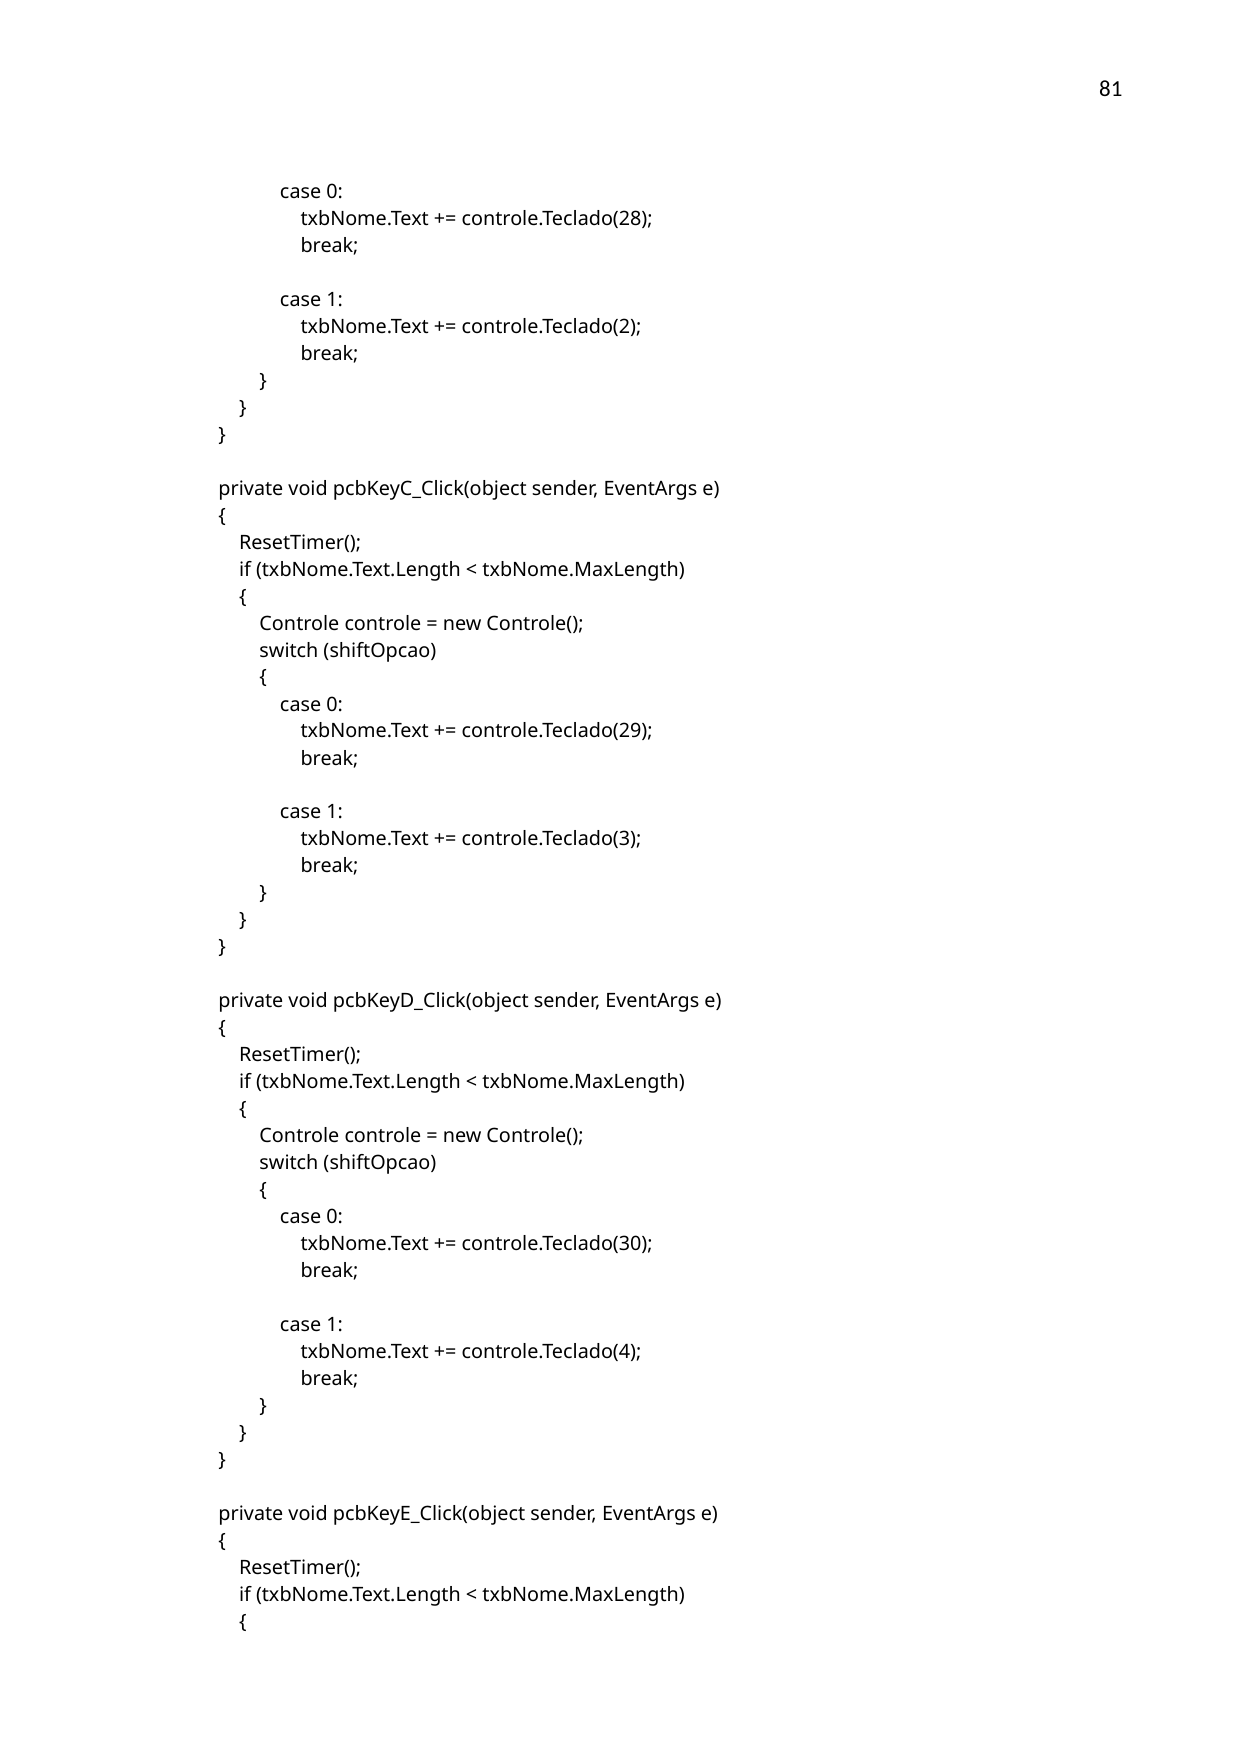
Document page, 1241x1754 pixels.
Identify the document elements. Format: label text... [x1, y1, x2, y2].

text Controle controle = new Controle(); [177, 1121, 1122, 1148]
text txbNome.Text += controle.Teclado(29); [177, 717, 1122, 744]
text } [177, 1418, 1122, 1445]
text break; [177, 339, 1122, 366]
text { [177, 582, 1122, 609]
text } [177, 393, 1122, 420]
text ResetTimer(); [177, 1553, 1122, 1580]
text switch (shiftOpcao) [177, 636, 1122, 663]
text } [177, 366, 1122, 393]
text private void pcbKeyC_Click(object sender, EventArgs e) [177, 474, 1122, 501]
text break; [177, 231, 1122, 258]
text if (txbNome.Text.Length < txbNome.MaxLength) [177, 1580, 1122, 1607]
text break; [177, 744, 1122, 771]
text { [177, 1094, 1122, 1121]
text txbNome.Text += controle.Teclado(2); [177, 312, 1122, 339]
text { [177, 1526, 1122, 1553]
text { [177, 1013, 1122, 1041]
text if (txbNome.Text.Length < txbNome.MaxLength) [177, 1067, 1122, 1094]
text switch (shiftOpcao) [177, 1148, 1122, 1175]
text private void pcbKeyE_Click(object sender, EventArgs e) [177, 1499, 1122, 1526]
text { [177, 1607, 1122, 1634]
text } [177, 1391, 1122, 1418]
text ResetTimer(); [177, 528, 1122, 555]
text { [177, 663, 1122, 690]
text case 1: [177, 798, 1122, 825]
text } [177, 420, 1122, 447]
text break; [177, 852, 1122, 879]
text ResetTimer(); [177, 1041, 1122, 1067]
text break; [177, 1364, 1122, 1391]
text case 1: [177, 285, 1122, 312]
text private void pcbKeyD_Click(object sender, EventArgs e) [177, 987, 1122, 1013]
text Controle controle = new Controle(); [177, 609, 1122, 636]
text } [177, 879, 1122, 906]
text case 1: [177, 1310, 1122, 1337]
text case 0: [177, 1202, 1122, 1229]
text { [177, 1175, 1122, 1202]
text txbNome.Text += controle.Teclado(4); [177, 1337, 1122, 1364]
text txbNome.Text += controle.Teclado(30); [177, 1229, 1122, 1256]
text txbNome.Text += controle.Teclado(28); [177, 204, 1122, 231]
text } [177, 1445, 1122, 1472]
text } [177, 933, 1122, 959]
text } [177, 906, 1122, 933]
text txbNome.Text += controle.Teclado(3); [177, 825, 1122, 852]
text case 0: [177, 690, 1122, 717]
text break; [177, 1256, 1122, 1283]
text { [177, 501, 1122, 528]
text case 0: [177, 177, 1122, 204]
text if (txbNome.Text.Length < txbNome.MaxLength) [177, 555, 1122, 582]
